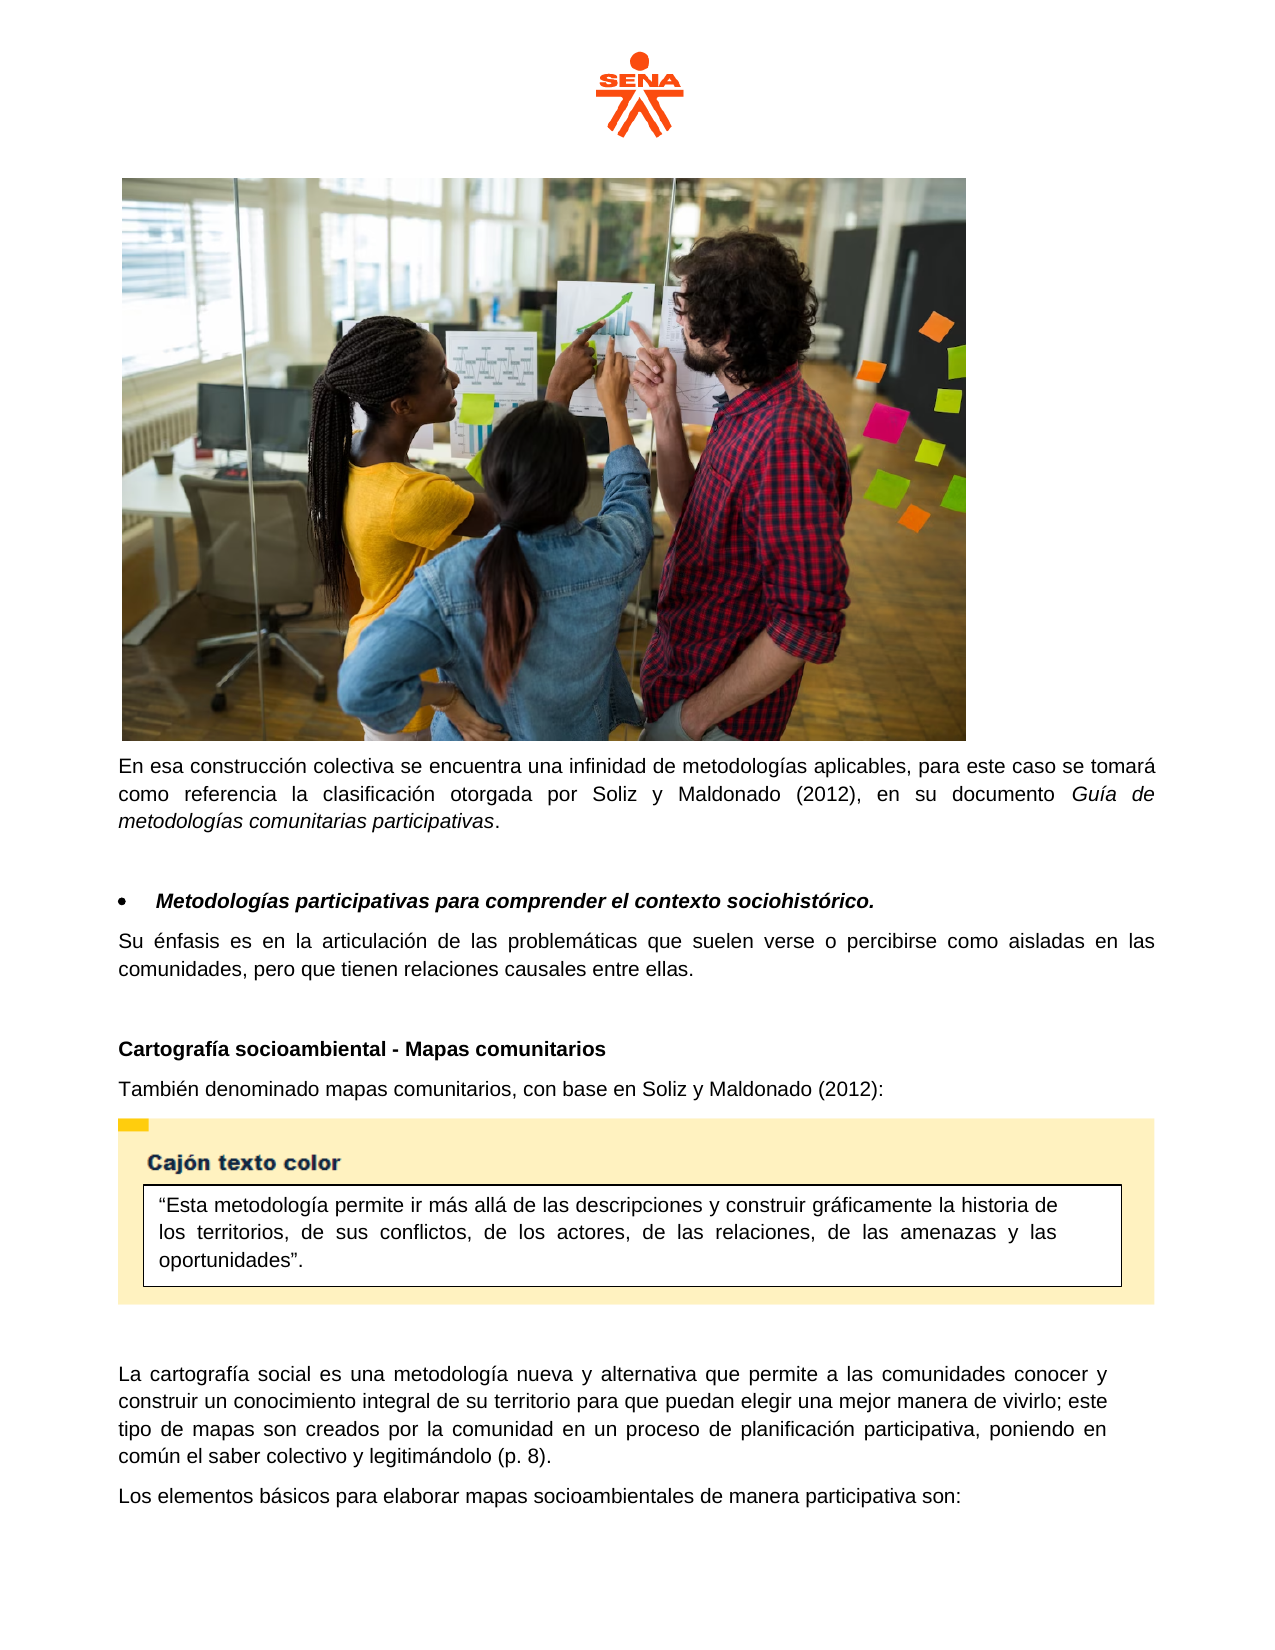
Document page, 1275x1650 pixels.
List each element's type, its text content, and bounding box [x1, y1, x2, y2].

text Los elementos básicos para elaborar mapas socioambientales de manera participativa son: [118, 1484, 1157, 1508]
text También denominado mapas comunitarios, con base en Soliz y Maldonado (2012): [118, 1077, 1109, 1101]
picture [118, 177, 967, 742]
list Metodologías participativas para comprender el contexto sociohistórico. [118, 889, 1157, 913]
picture [118, 1116, 1157, 1306]
text Su énfasis es en la articulación de las problemáticas que suelen verse o percibirse como aisladas en las comunidades, pero que tienen relaciones causales entre ellas. [118, 929, 1157, 981]
text Cartografía socioambiental - Mapas comunitarios [118, 1037, 1157, 1061]
text La cartografía social es una metodología nueva y alternativa que permite a las comunidades conocer y construir un conocimiento integral de su territorio para que puedan elegir una mejor manera de vivirlo; este tipo de mapas son creados por la comunidad en un proceso de planificación participativa, poniendo en común el saber colectivo y legitimándolo (p. 8). [118, 1362, 1109, 1468]
picture [585, 48, 690, 142]
text En esa construcción colectiva se encuentra una infinidad de metodologías aplicables, para este caso se tomará como referencia la clasificación otorgada por Soliz y Maldonado (2012), en su documento Guía de metodologías comunitarias participativas. [118, 754, 1157, 833]
